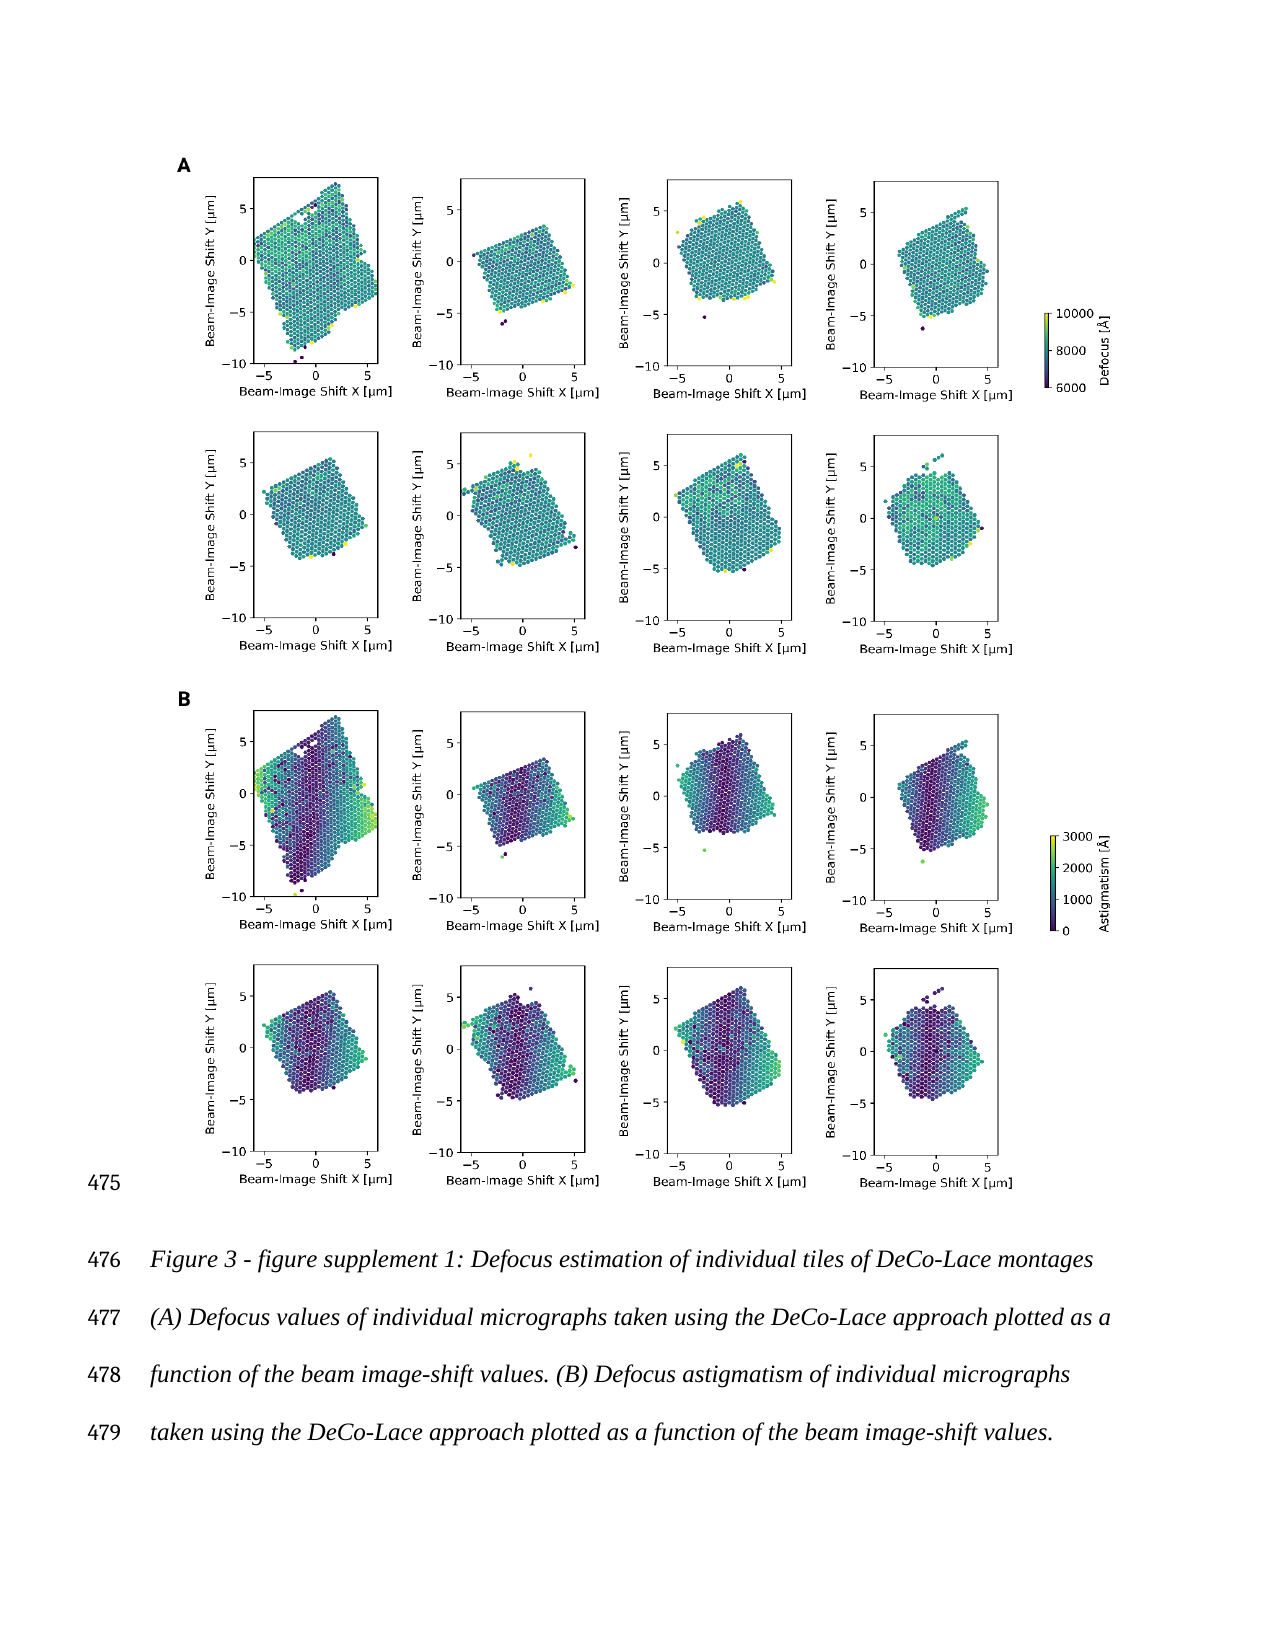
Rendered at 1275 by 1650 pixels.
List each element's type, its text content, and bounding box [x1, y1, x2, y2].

picture [168, 150, 1144, 1191]
text Figure 3 - figure supplement 1: Defocus estimation of individual tiles of DeCo-Lace montages (A) Defocus values of individual micrographs taken using the DeCo-Lace approach plotted as a function of the beam image-shift values. (B) Defocus astigmatism of individual micrographs taken using the DeCo-Lace approach plotted as a function of the beam image-shift values. [150, 1244, 1125, 1446]
